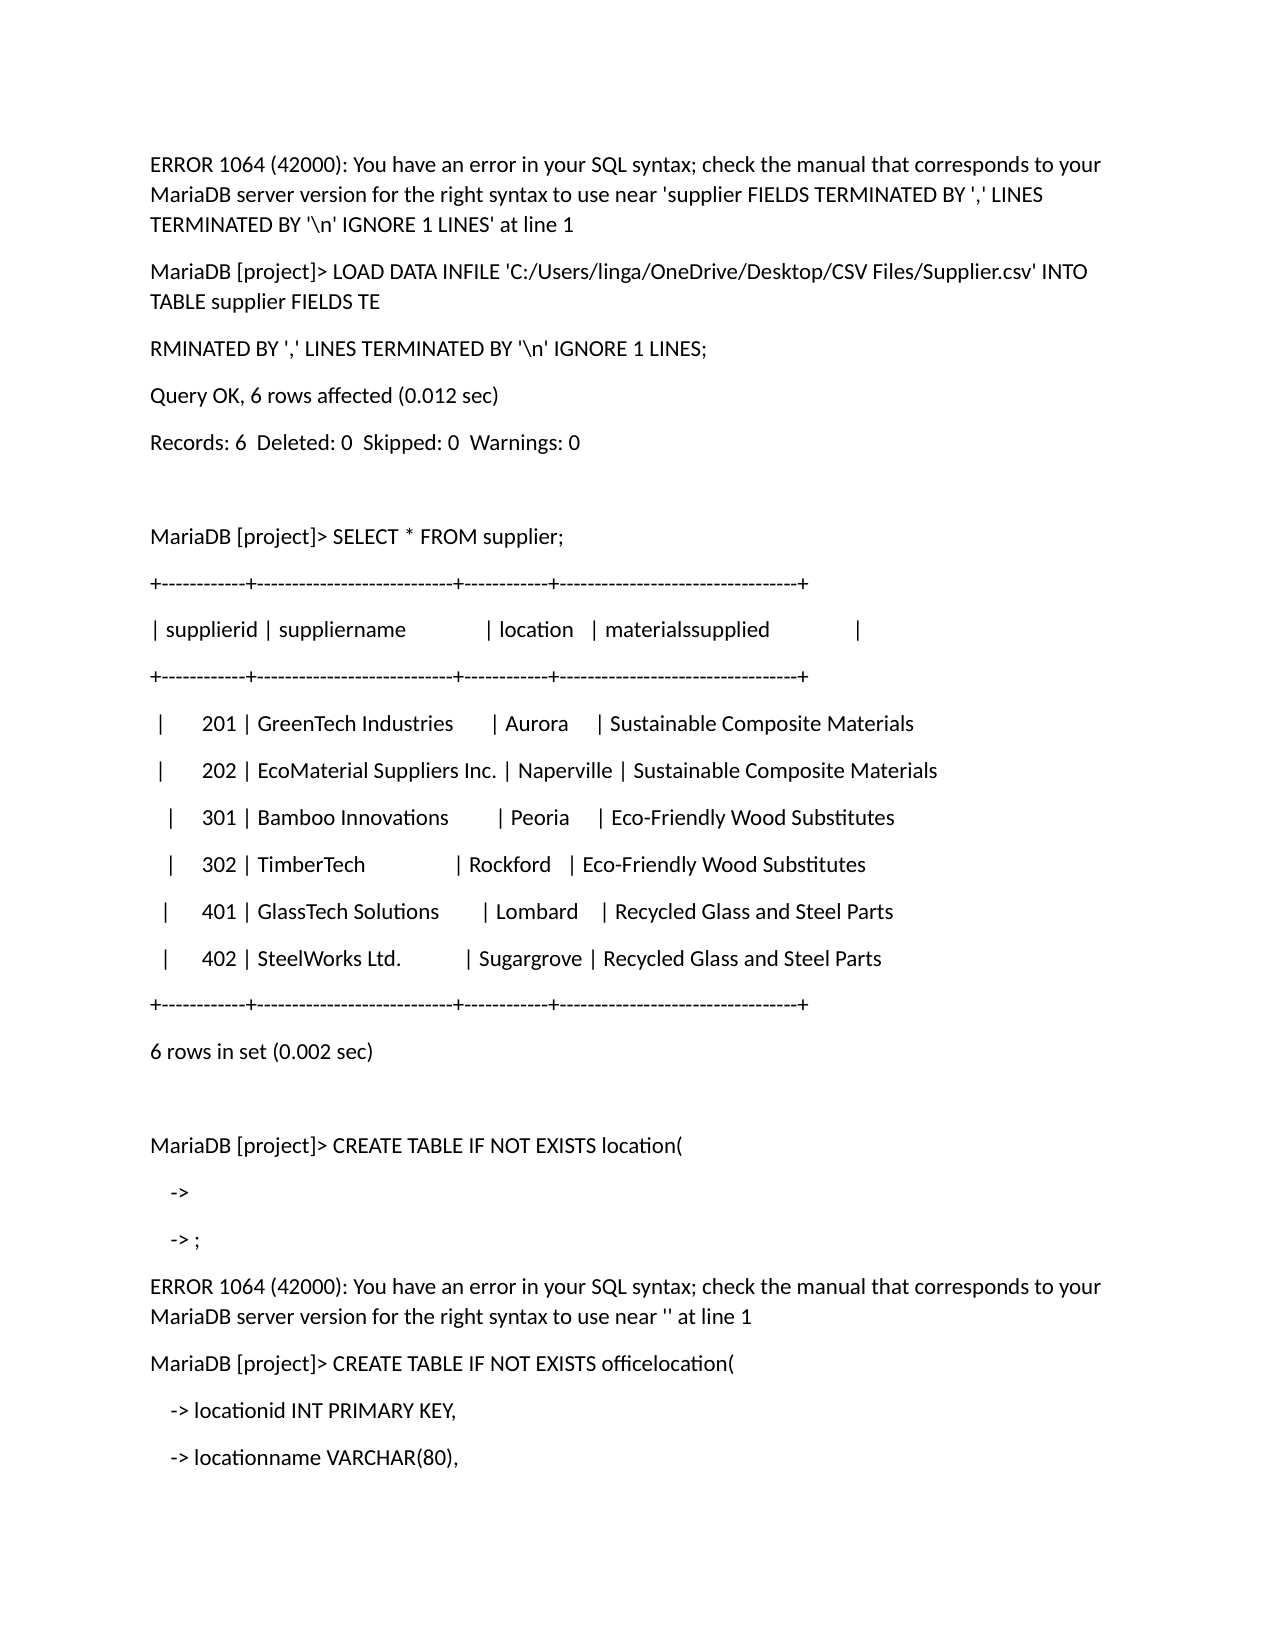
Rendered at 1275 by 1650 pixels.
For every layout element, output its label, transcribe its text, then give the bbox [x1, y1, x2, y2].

text | 302 | TimberTech | Rockford | Eco-Friendly Wood Substitutes [150, 850, 1125, 878]
text 6 rows in set (0.002 sec) [150, 1037, 1125, 1066]
text RMINATED BY ',' LINES TERMINATED BY '\n' IGNORE 1 LINES; [150, 334, 1125, 362]
text | 202 | EcoMaterial Suppliers Inc. | Naperville | Sustainable Composite Materials [150, 756, 1125, 784]
text -> locationid INT PRIMARY KEY, [150, 1396, 1125, 1424]
text MariaDB [project]> SELECT * FROM supplier; [150, 522, 1125, 550]
text ERROR 1064 (42000): You have an error in your SQL syntax; check the manual that corresponds to your MariaDB server version for the right syntax to use near 'supplier FIELDS TERMINATED BY ',' LINES TERMINATED BY '\n' IGNORE 1 LINES' at line 1 [150, 150, 1125, 238]
text | 401 | GlassTech Solutions | Lombard | Recycled Glass and Steel Parts [150, 897, 1125, 925]
text | 201 | GreenTech Industries | Aurora | Sustainable Composite Materials [150, 709, 1125, 737]
text | 301 | Bamboo Innovations | Peoria | Eco-Friendly Wood Substitutes [150, 803, 1125, 831]
text -> ; [150, 1225, 1125, 1253]
text MariaDB [project]> CREATE TABLE IF NOT EXISTS location( [150, 1131, 1125, 1159]
text +------------+----------------------------+------------+----------------------------------+ [150, 662, 1125, 691]
text | supplierid | suppliername | location | materialssupplied | [150, 616, 1125, 644]
text MariaDB [project]> LOAD DATA INFILE 'C:/Users/linga/OneDrive/Desktop/CSV Files/Supplier.csv' INTO TABLE supplier FIELDS TE [150, 257, 1125, 316]
text Records: 6 Deleted: 0 Skipped: 0 Warnings: 0 [150, 428, 1125, 456]
text +------------+----------------------------+------------+----------------------------------+ [150, 991, 1125, 1019]
text Query OK, 6 rows affected (0.012 sec) [150, 381, 1125, 409]
text -> [150, 1178, 1125, 1206]
text +------------+----------------------------+------------+----------------------------------+ [150, 569, 1125, 597]
text ERROR 1064 (42000): You have an error in your SQL syntax; check the manual that corresponds to your MariaDB server version for the right syntax to use near '' at line 1 [150, 1272, 1125, 1330]
text -> locationname VARCHAR(80), [150, 1443, 1125, 1471]
text MariaDB [project]> CREATE TABLE IF NOT EXISTS officelocation( [150, 1349, 1125, 1377]
text | 402 | SteelWorks Ltd. | Sugargrove | Recycled Glass and Steel Parts [150, 944, 1125, 972]
